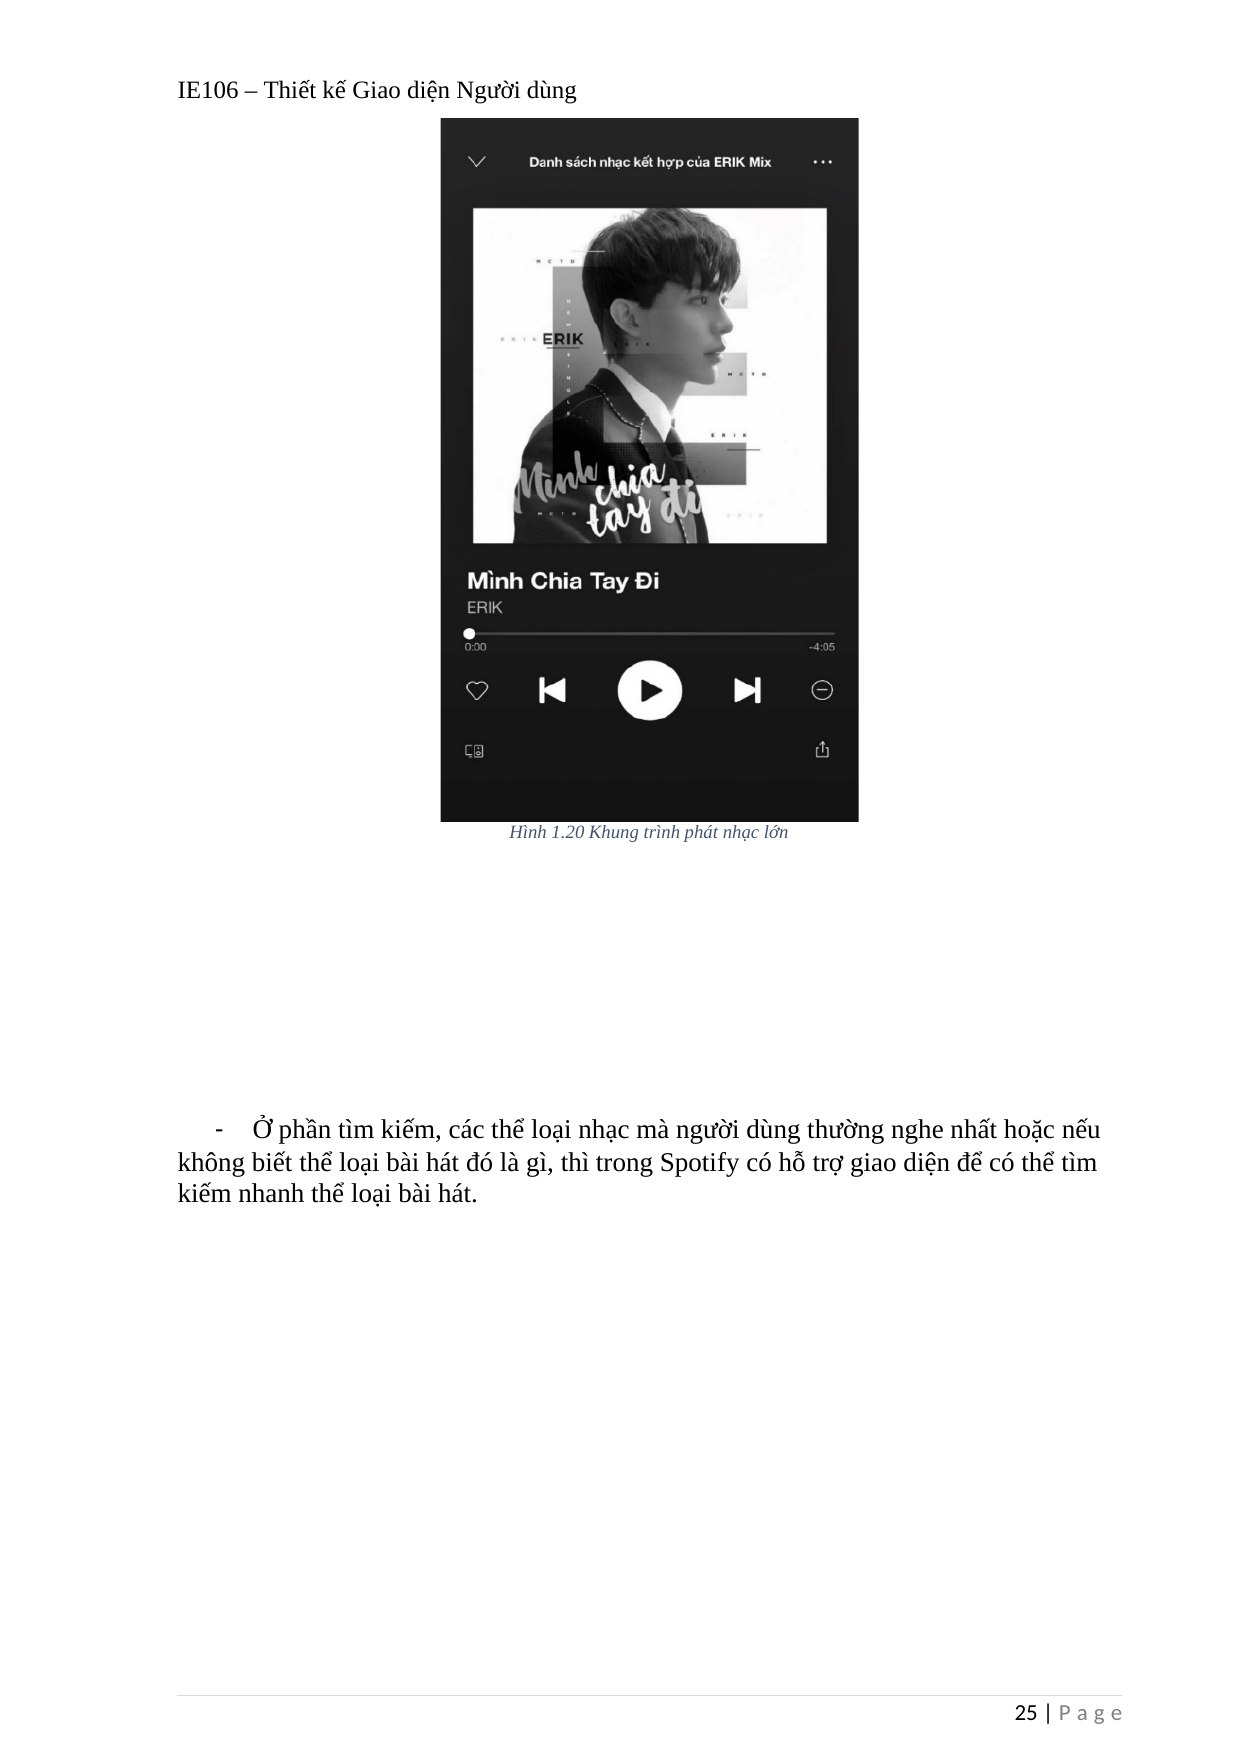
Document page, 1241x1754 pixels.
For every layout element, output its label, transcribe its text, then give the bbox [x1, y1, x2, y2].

text Hình 1.20 Khung trình phát nhạc lớn [177, 821, 1122, 843]
list Ở phần tìm kiếm, các thể loại nhạc mà người dùng thường nghe nhất hoặc nếu không biết thể loại bài hát đó là gì, thì trong Spotify có hỗ trợ giao diện để có thể tìm kiếm nhanh thể loại bài hát. [177, 1113, 1122, 1208]
picture [440, 118, 859, 822]
